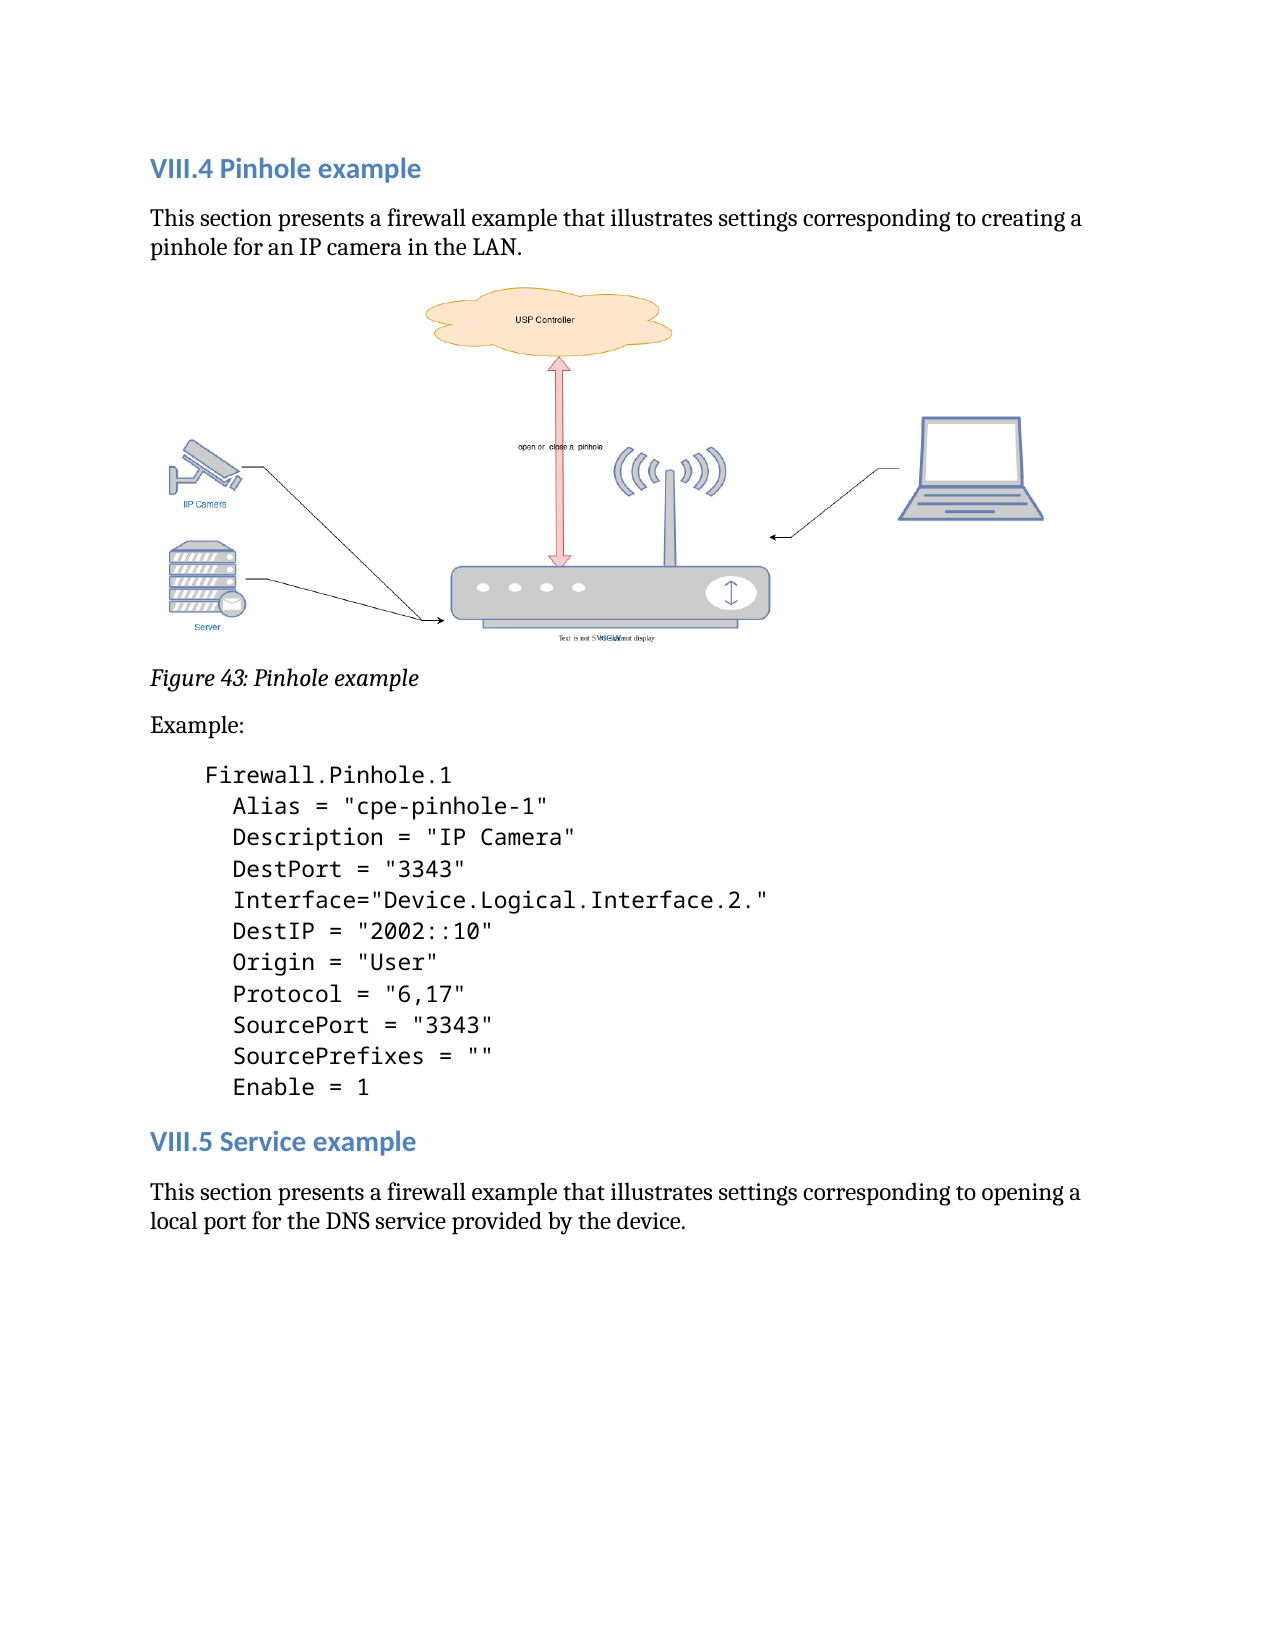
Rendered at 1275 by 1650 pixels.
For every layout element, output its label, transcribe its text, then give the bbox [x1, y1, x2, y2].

picture [168, 280, 1044, 643]
subtitle VIII.5 Service example [150, 1123, 1125, 1159]
text This section presents a firewall example that illustrates settings corresponding to opening a local port for the DNS service provided by the device. [150, 1178, 1125, 1235]
text Figure 43: Pinhole example [150, 664, 1125, 693]
text Firewall.Pinhole.1 Alias = "cpe-pinhole-1" Description = "IP Camera" DestPort = "3343" Interface="Device.Logical.Interface.2." DestIP = "2002::10" Origin = "User" Protocol = "6,17" SourcePort = "3343" SourcePrefixes = "" Enable = 1 [150, 759, 1125, 1103]
text Example: [150, 711, 1125, 740]
text This section presents a firewall example that illustrates settings corresponding to creating a pinhole for an IP camera in the LAN. [150, 204, 1125, 262]
subtitle VIII.4 Pinhole example [150, 150, 1125, 186]
